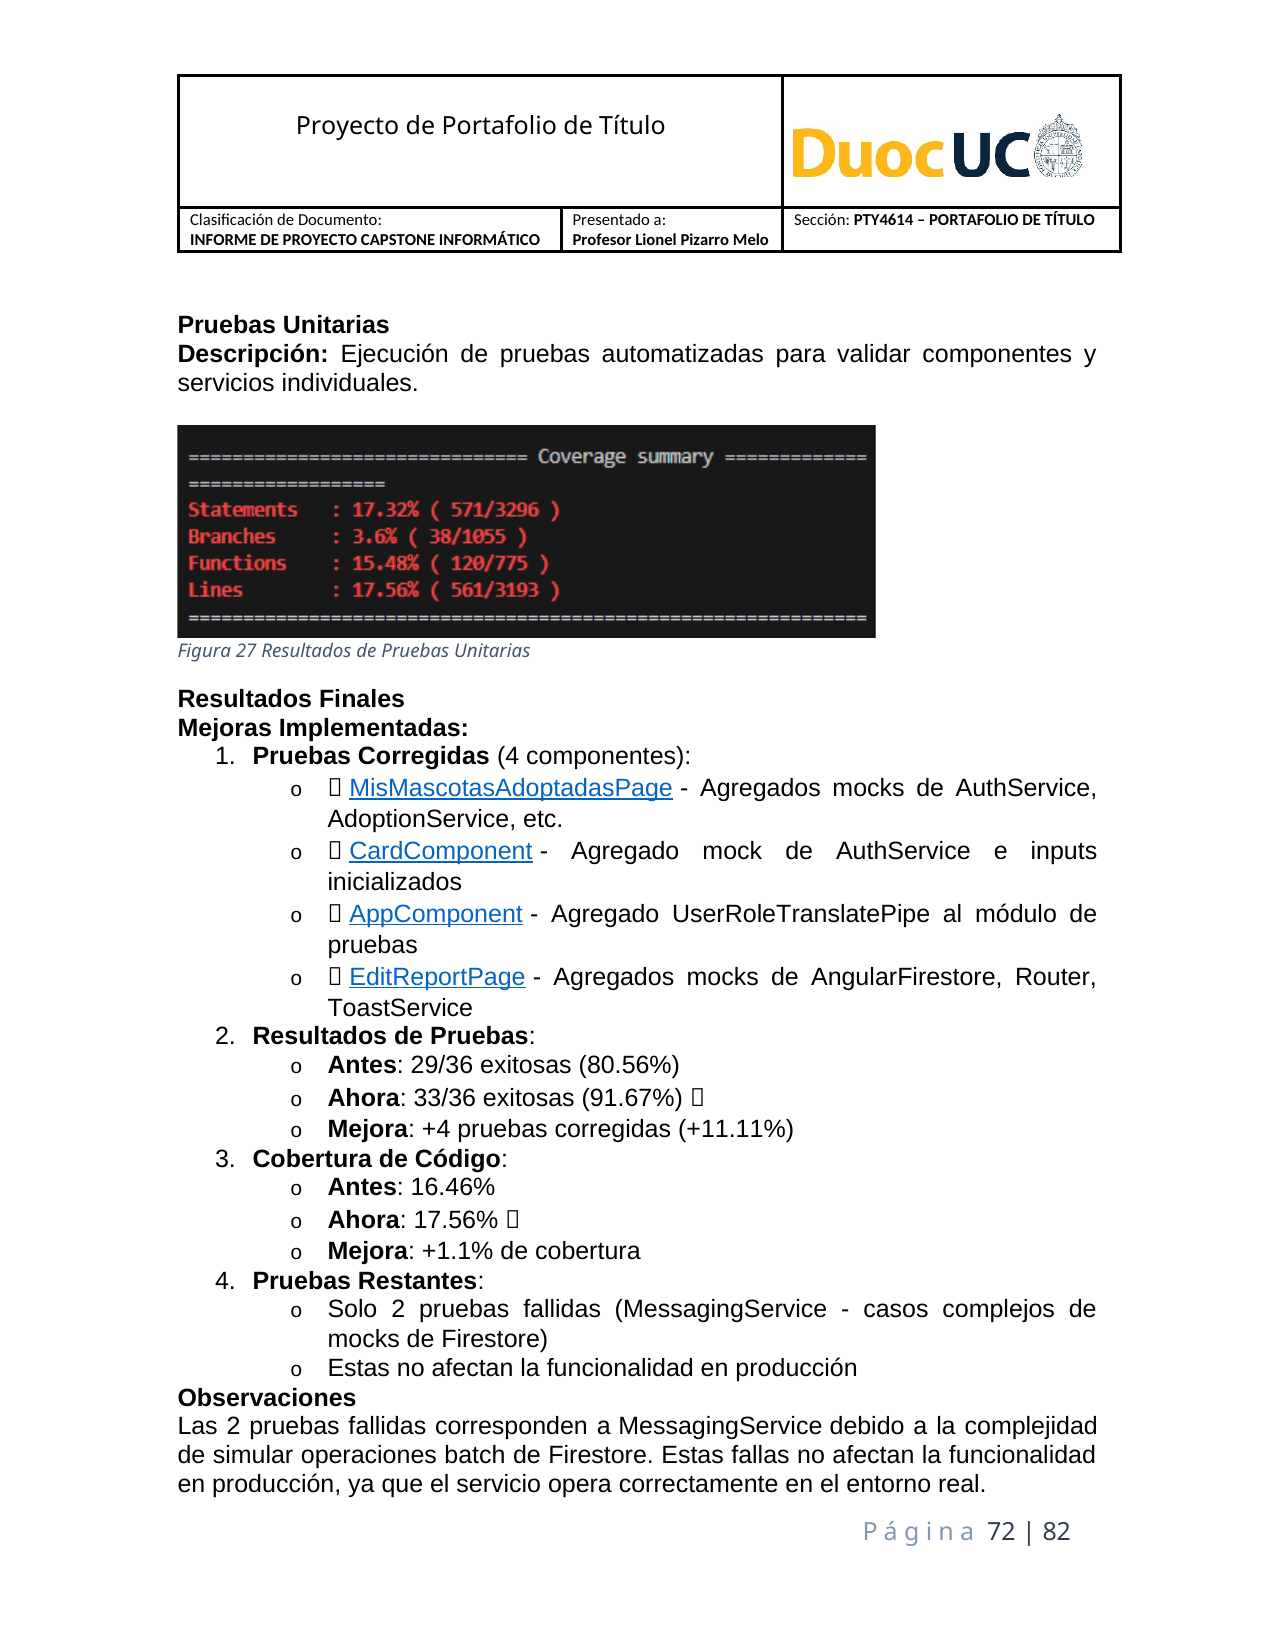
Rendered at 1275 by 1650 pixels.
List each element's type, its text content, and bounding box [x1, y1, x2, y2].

list ✅ MisMascotasAdoptadasPage - Agregados mocks de AuthService, AdoptionService, etc. [290, 770, 1098, 833]
picture [791, 113, 1083, 176]
list Mejora: +4 pruebas corregidas (+11.11%) [290, 1114, 1098, 1143]
list Ahora: 17.56% ✨ [290, 1202, 1098, 1236]
text Mejoras Implementadas: [177, 713, 1098, 741]
list Mejora: +1.1% de cobertura [290, 1236, 1098, 1266]
list ✅ AppComponent - Agregado UserRoleTranslatePipe al módulo de pruebas [290, 896, 1098, 958]
list ✅ CardComponent - Agregado mock de AuthService e inputs inicializados [290, 833, 1098, 896]
picture [177, 425, 876, 638]
list Estas no afectan la funcionalidad en producción [290, 1353, 1098, 1383]
list Ahora: 33/36 exitosas (91.67%) ✨ [290, 1080, 1098, 1114]
text Figura 27 Resultados de Pruebas Unitarias [177, 637, 1098, 663]
list Antes: 16.46% [290, 1172, 1098, 1202]
text Descripción: Ejecución de pruebas automatizadas para validar componentes y servicios individuales. [177, 339, 1098, 396]
text Observaciones [177, 1383, 1098, 1411]
text Las 2 pruebas fallidas corresponden a MessagingService debido a la complejidad de simular operaciones batch de Firestore. Estas fallas no afectan la funcionalidad en producción, ya que el servicio opera correctamente en el entorno real. [177, 1411, 1098, 1498]
text Pruebas Unitarias [177, 310, 1098, 339]
list Pruebas Corregidas (4 componentes): [215, 741, 1098, 770]
list Cobertura de Código: [215, 1143, 1098, 1172]
list Pruebas Restantes: [215, 1266, 1098, 1294]
list ✅ EditReportPage - Agregados mocks de AngularFirestore, Router, ToastService [290, 958, 1098, 1021]
list Solo 2 pruebas fallidas (MessagingService - casos complejos de mocks de Firestore) [290, 1294, 1098, 1353]
text Resultados Finales [177, 684, 1098, 713]
list Resultados de Pruebas: [215, 1021, 1098, 1050]
list Antes: 29/36 exitosas (80.56%) [290, 1050, 1098, 1080]
